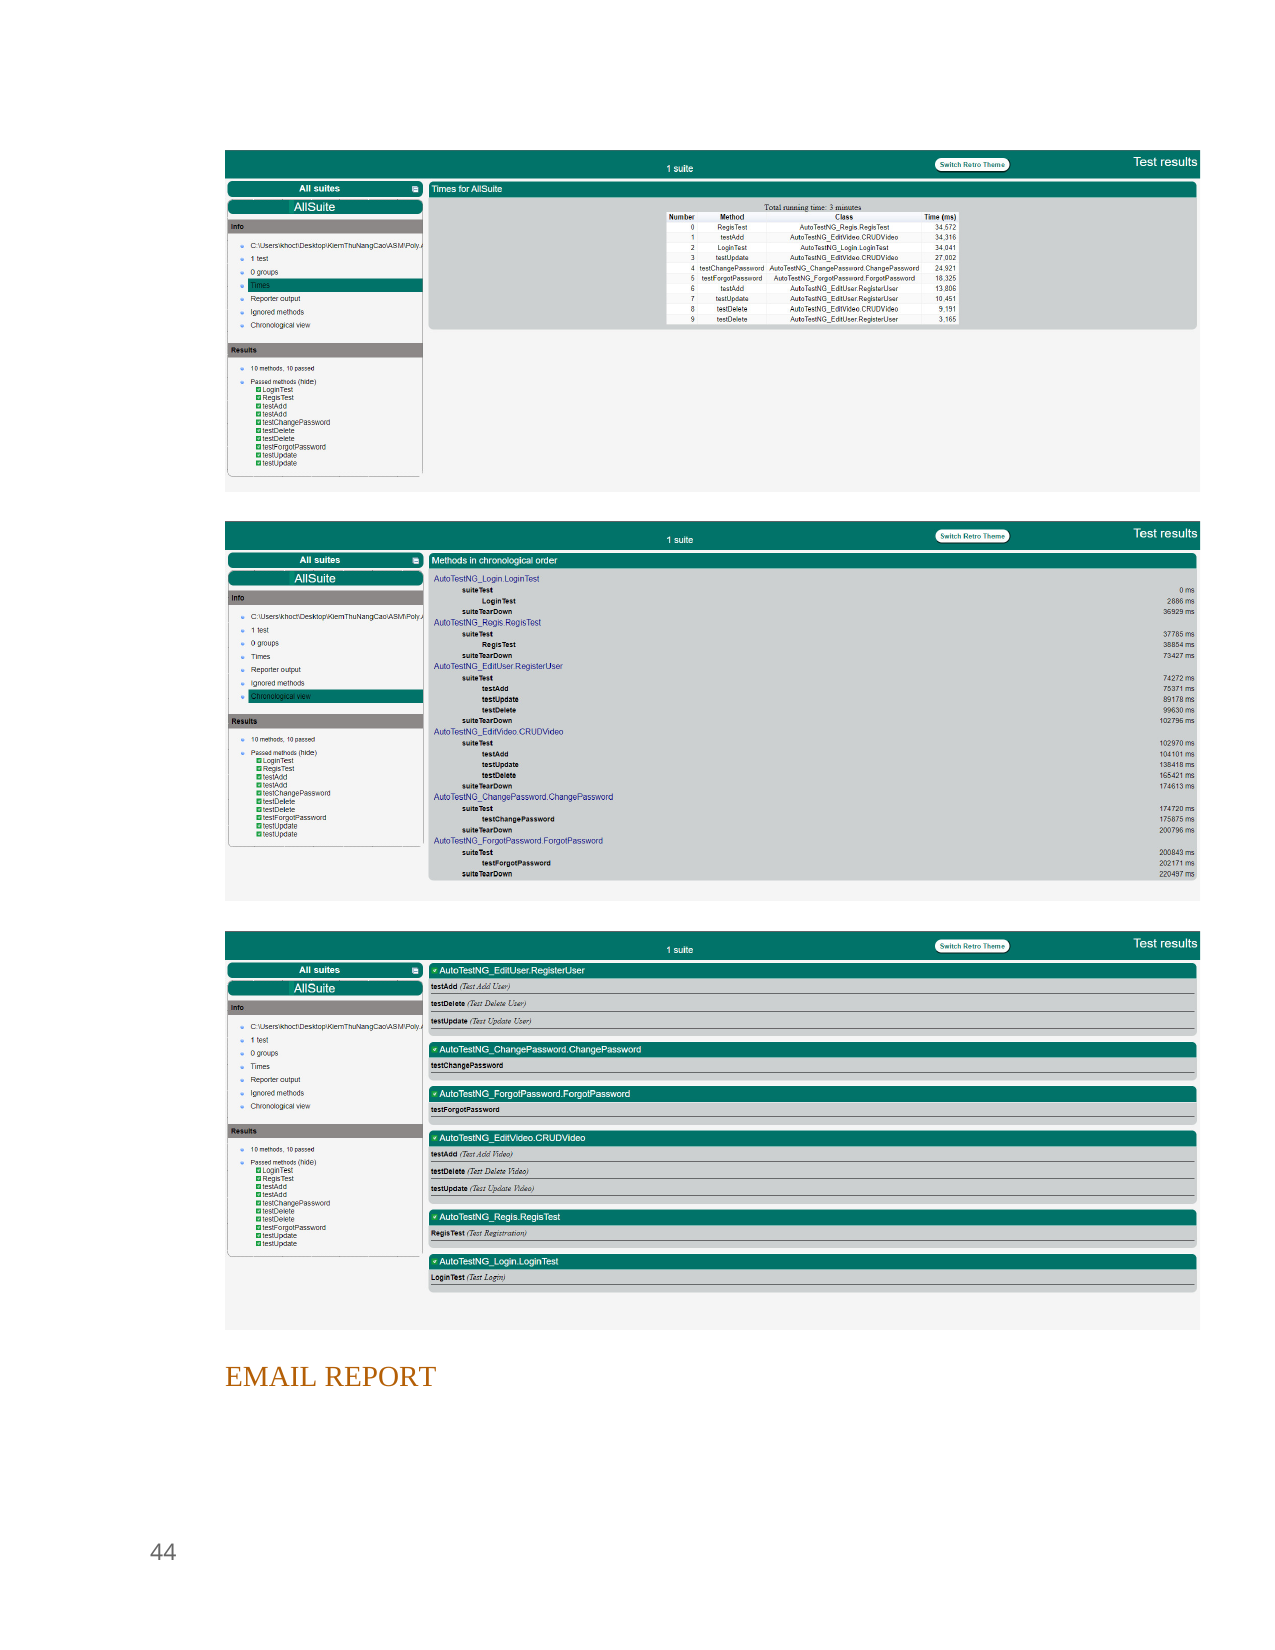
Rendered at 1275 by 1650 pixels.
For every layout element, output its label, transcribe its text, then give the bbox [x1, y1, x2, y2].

text EMAIL REPORT [225, 1359, 1125, 1393]
picture [225, 931, 1200, 1330]
picture [225, 150, 1200, 492]
picture [225, 521, 1200, 901]
